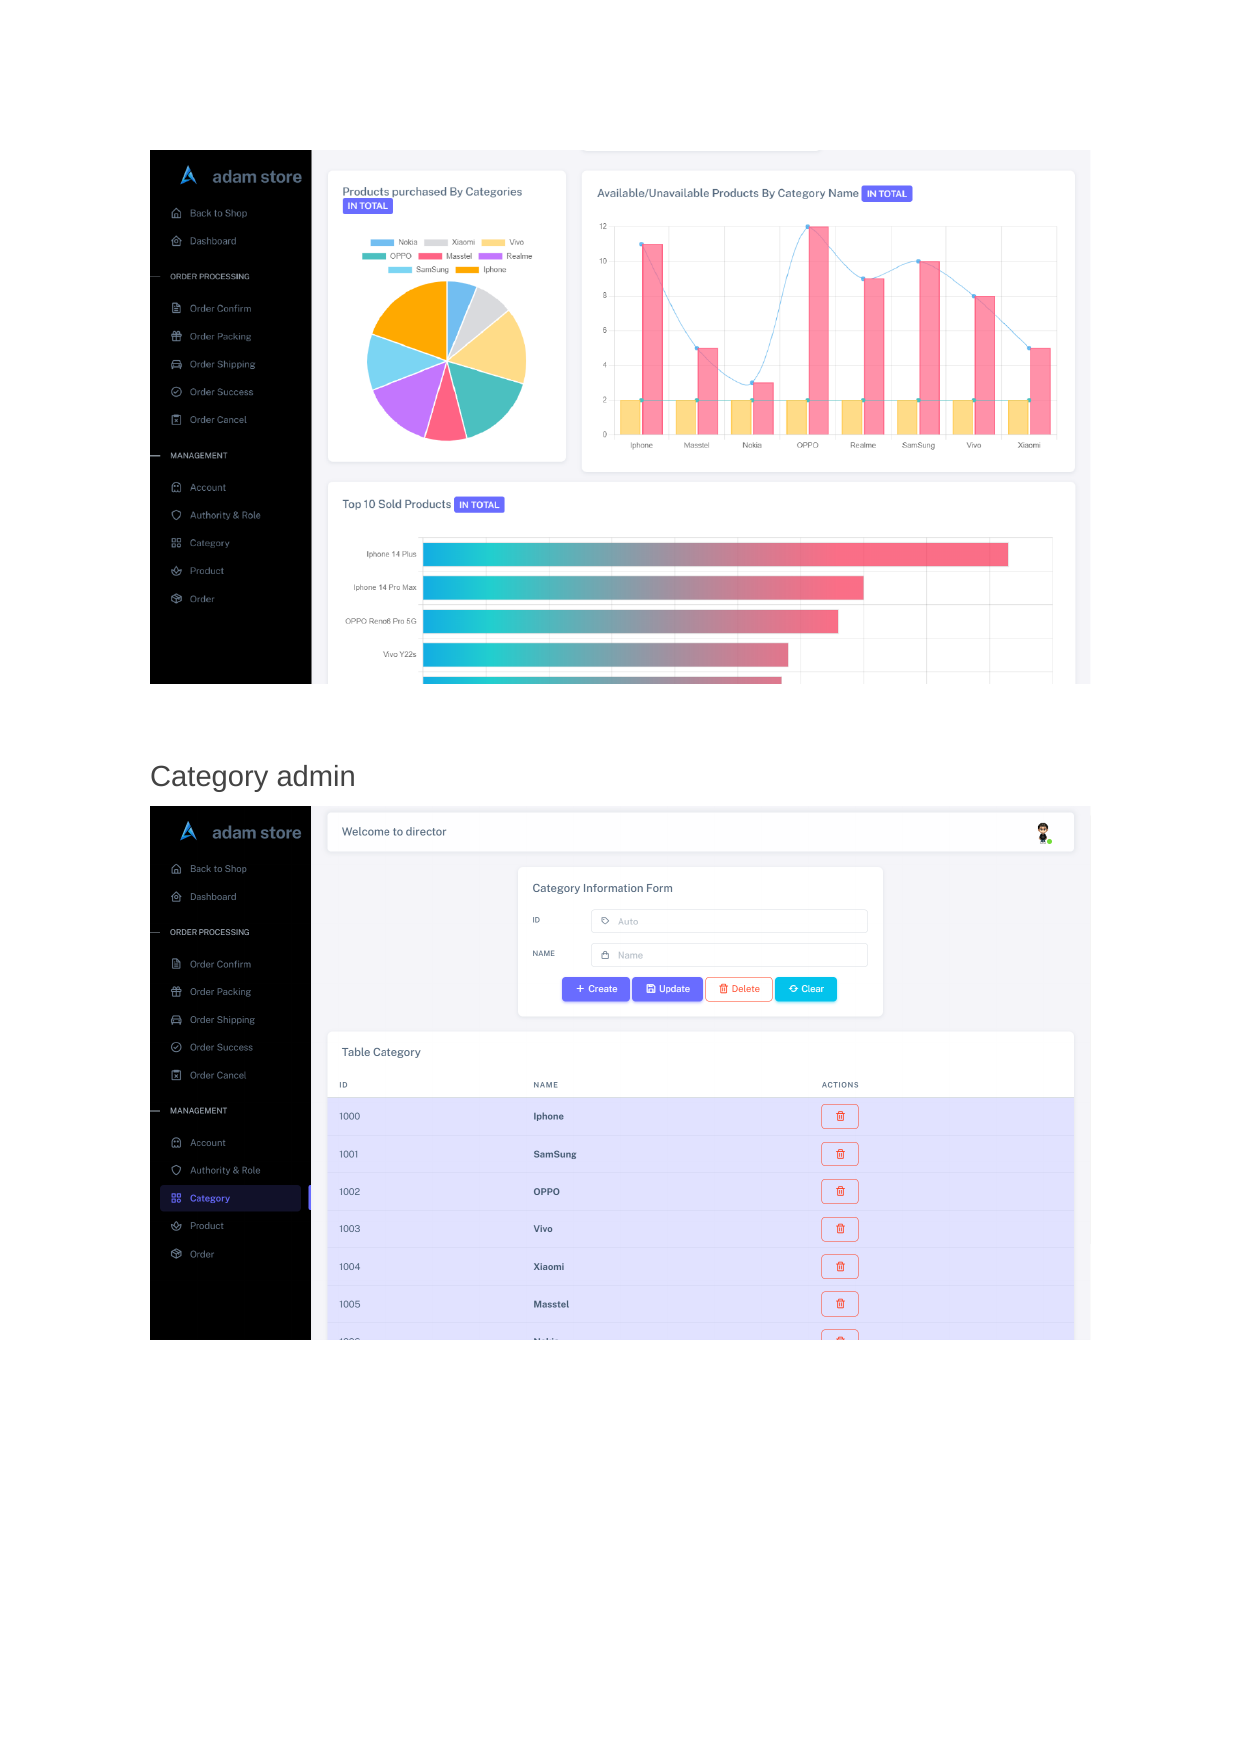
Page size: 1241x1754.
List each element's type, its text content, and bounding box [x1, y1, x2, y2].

picture [150, 150, 1091, 684]
subtitle Category admin [150, 759, 1090, 793]
